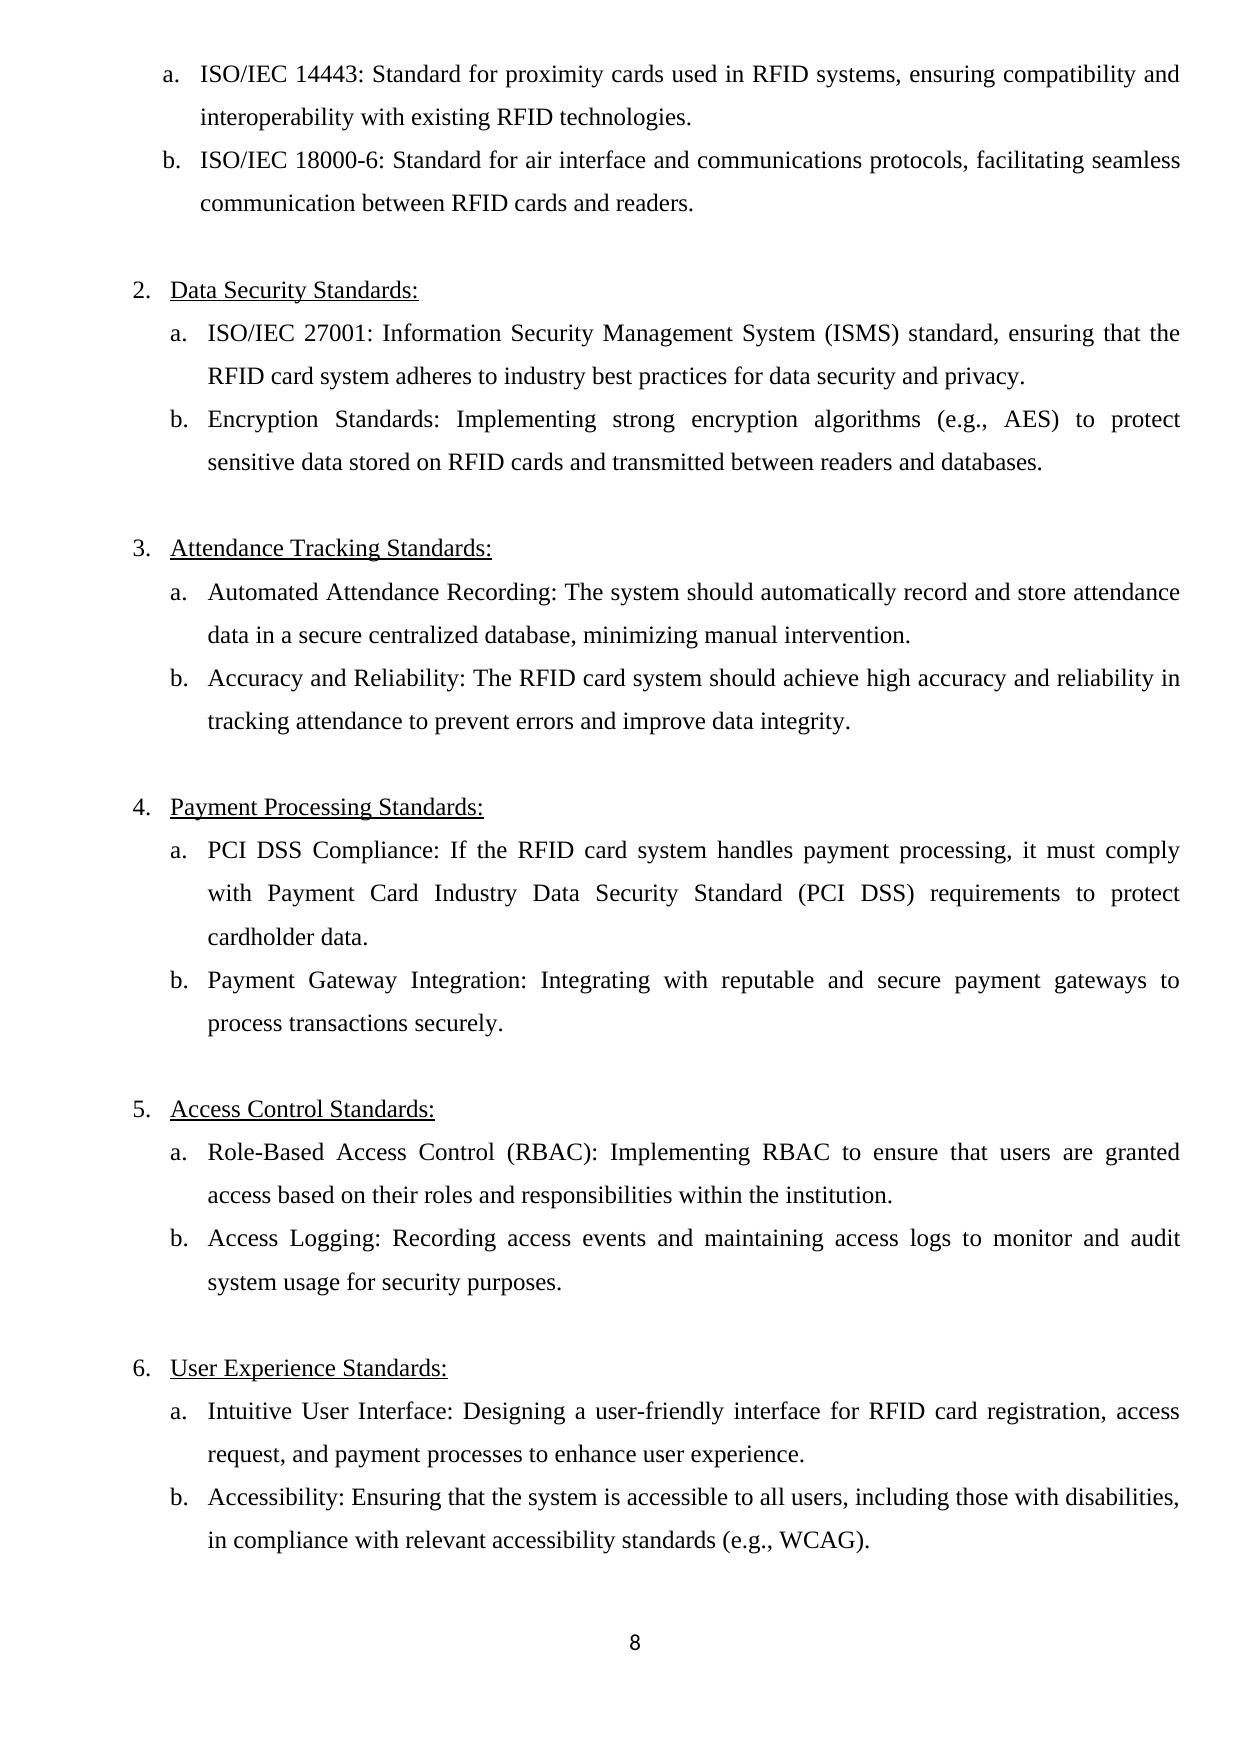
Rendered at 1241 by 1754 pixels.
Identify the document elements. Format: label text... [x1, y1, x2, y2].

list ISO/IEC 18000-6: Standard for air interface and communications protocols, facilitating seamless communication between RFID cards and readers. [162, 145, 1181, 217]
list PCI DSS Compliance: If the RFID card system handles payment processing, it must comply with Payment Card Industry Data Security Standard (PCI DSS) requirements to protect cardholder data. [170, 835, 1181, 950]
list ISO/IEC 14443: Standard for proximity cards used in RFID systems, ensuring compatibility and interoperability with existing RFID technologies. [162, 59, 1181, 131]
list Automated Attendance Recording: The system should automatically record and store attendance data in a secure centralized database, minimizing manual intervention. [170, 577, 1181, 648]
list Payment Gateway Integration: Integrating with reputable and secure payment gateways to process transactions securely. [170, 965, 1181, 1037]
list Accuracy and Reliability: The RFID card system should achieve high accuracy and reliability in tracking attendance to prevent errors and improve data integrity. [170, 663, 1181, 735]
list Data Security Standards: [132, 275, 1181, 303]
list ISO/IEC 27001: Information Security Management System (ISMS) standard, ensuring that the RFID card system adheres to industry best practices for data security and privacy. [170, 318, 1181, 390]
list Role-Based Access Control (RBAC): Implementing RBAC to ensure that users are granted access based on their roles and responsibilities within the institution. [170, 1137, 1181, 1209]
list Intuitive User Interface: Designing a user-friendly interface for RFID card registration, access request, and payment processes to enhance user experience. [170, 1396, 1181, 1468]
list Accessibility: Ensuring that the system is accessible to all users, including those with disabilities, in compliance with relevant accessibility standards (e.g., WCAG). [170, 1482, 1181, 1554]
list Access Control Standards: [132, 1094, 1181, 1123]
list Encryption Standards: Implementing strong encryption algorithms (e.g., AES) to protect sensitive data stored on RFID cards and transmitted between readers and databases. [170, 404, 1181, 476]
list User Experience Standards: [132, 1353, 1181, 1382]
list Payment Processing Standards: [132, 792, 1181, 821]
list Attendance Tracking Standards: [132, 533, 1181, 562]
list Access Logging: Recording access events and maintaining access logs to monitor and audit system usage for security purposes. [170, 1223, 1181, 1295]
